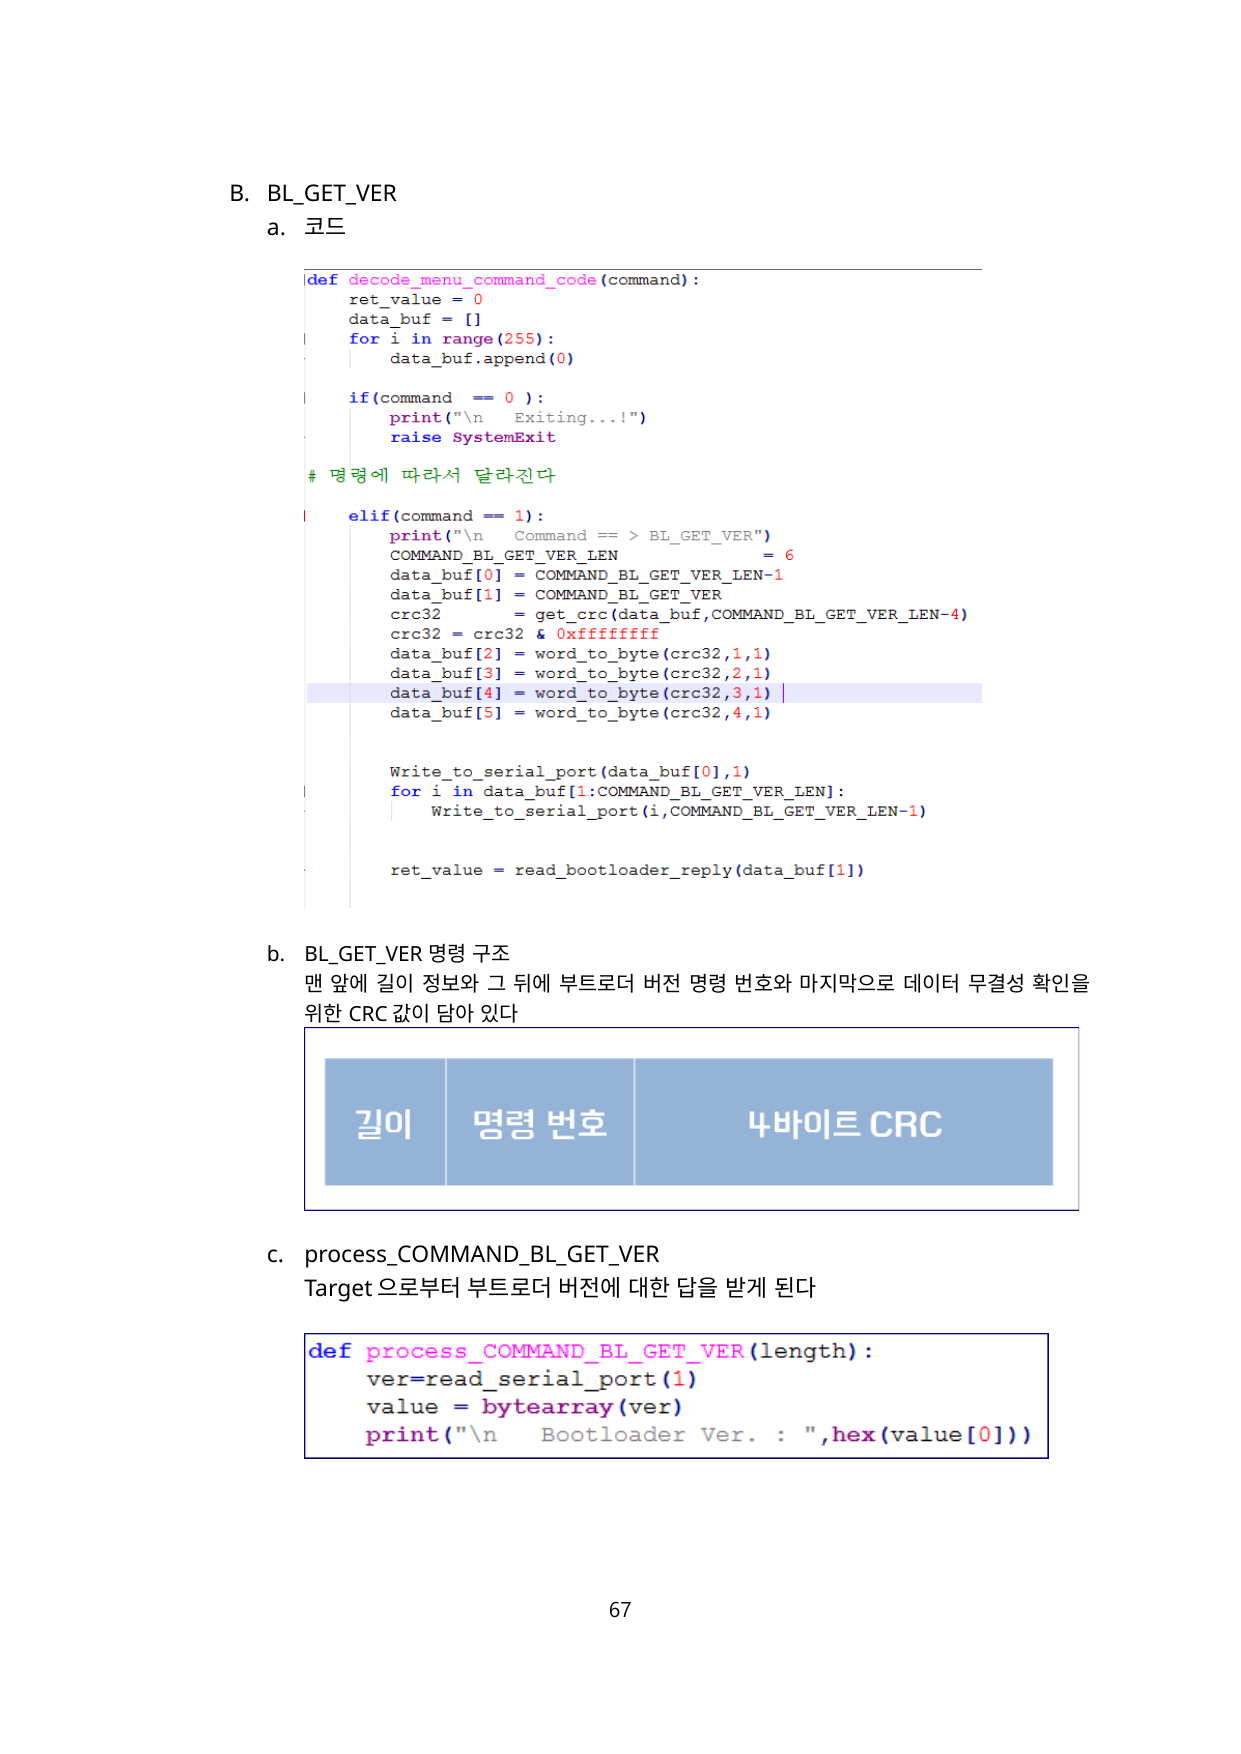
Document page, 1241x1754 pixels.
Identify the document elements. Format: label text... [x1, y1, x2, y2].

list Target으로부터 부트로더 버전에 대한 답을 받게 된다 [304, 1269, 1090, 1303]
list 맨 앞에 길이 정보와 그 뒤에 부트로더 버전 명령 번호와 마지막으로 데이터 무결성 확인을 위한 CRC값이 담아 있다 [304, 967, 1090, 1028]
list 코드 [267, 208, 1090, 242]
list process_COMMAND_BL_GET_VER [267, 1238, 1090, 1269]
picture [304, 1333, 1049, 1459]
picture [304, 269, 983, 909]
list BL_GET_VER 명령 구조 [267, 937, 1090, 967]
picture [304, 1027, 1080, 1211]
list BL_GET_VER [229, 177, 1090, 208]
